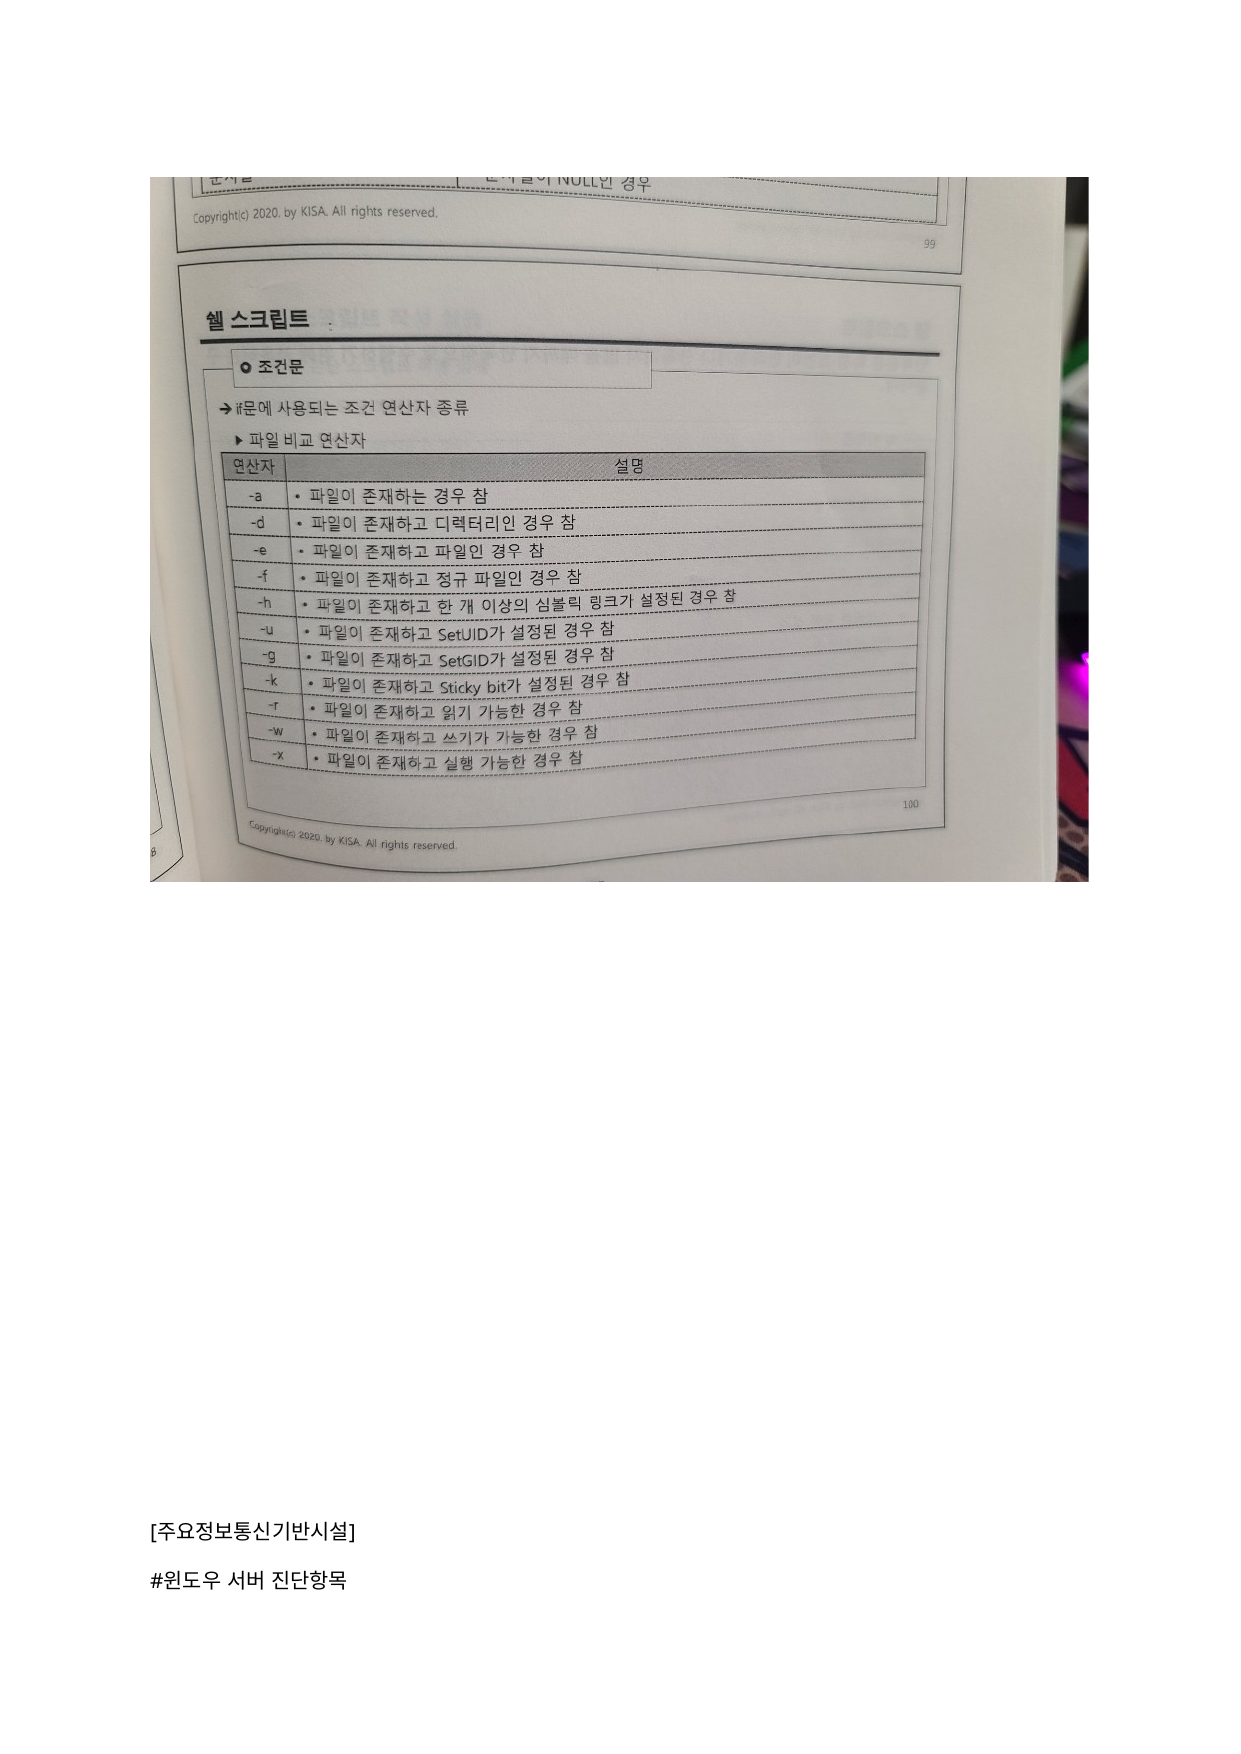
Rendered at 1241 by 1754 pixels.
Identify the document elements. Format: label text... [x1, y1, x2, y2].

picture [150, 177, 1089, 882]
text #윈도우 서버 진단항목 [150, 1564, 1090, 1595]
text [주요정보통신기반시설] [150, 1515, 1090, 1545]
